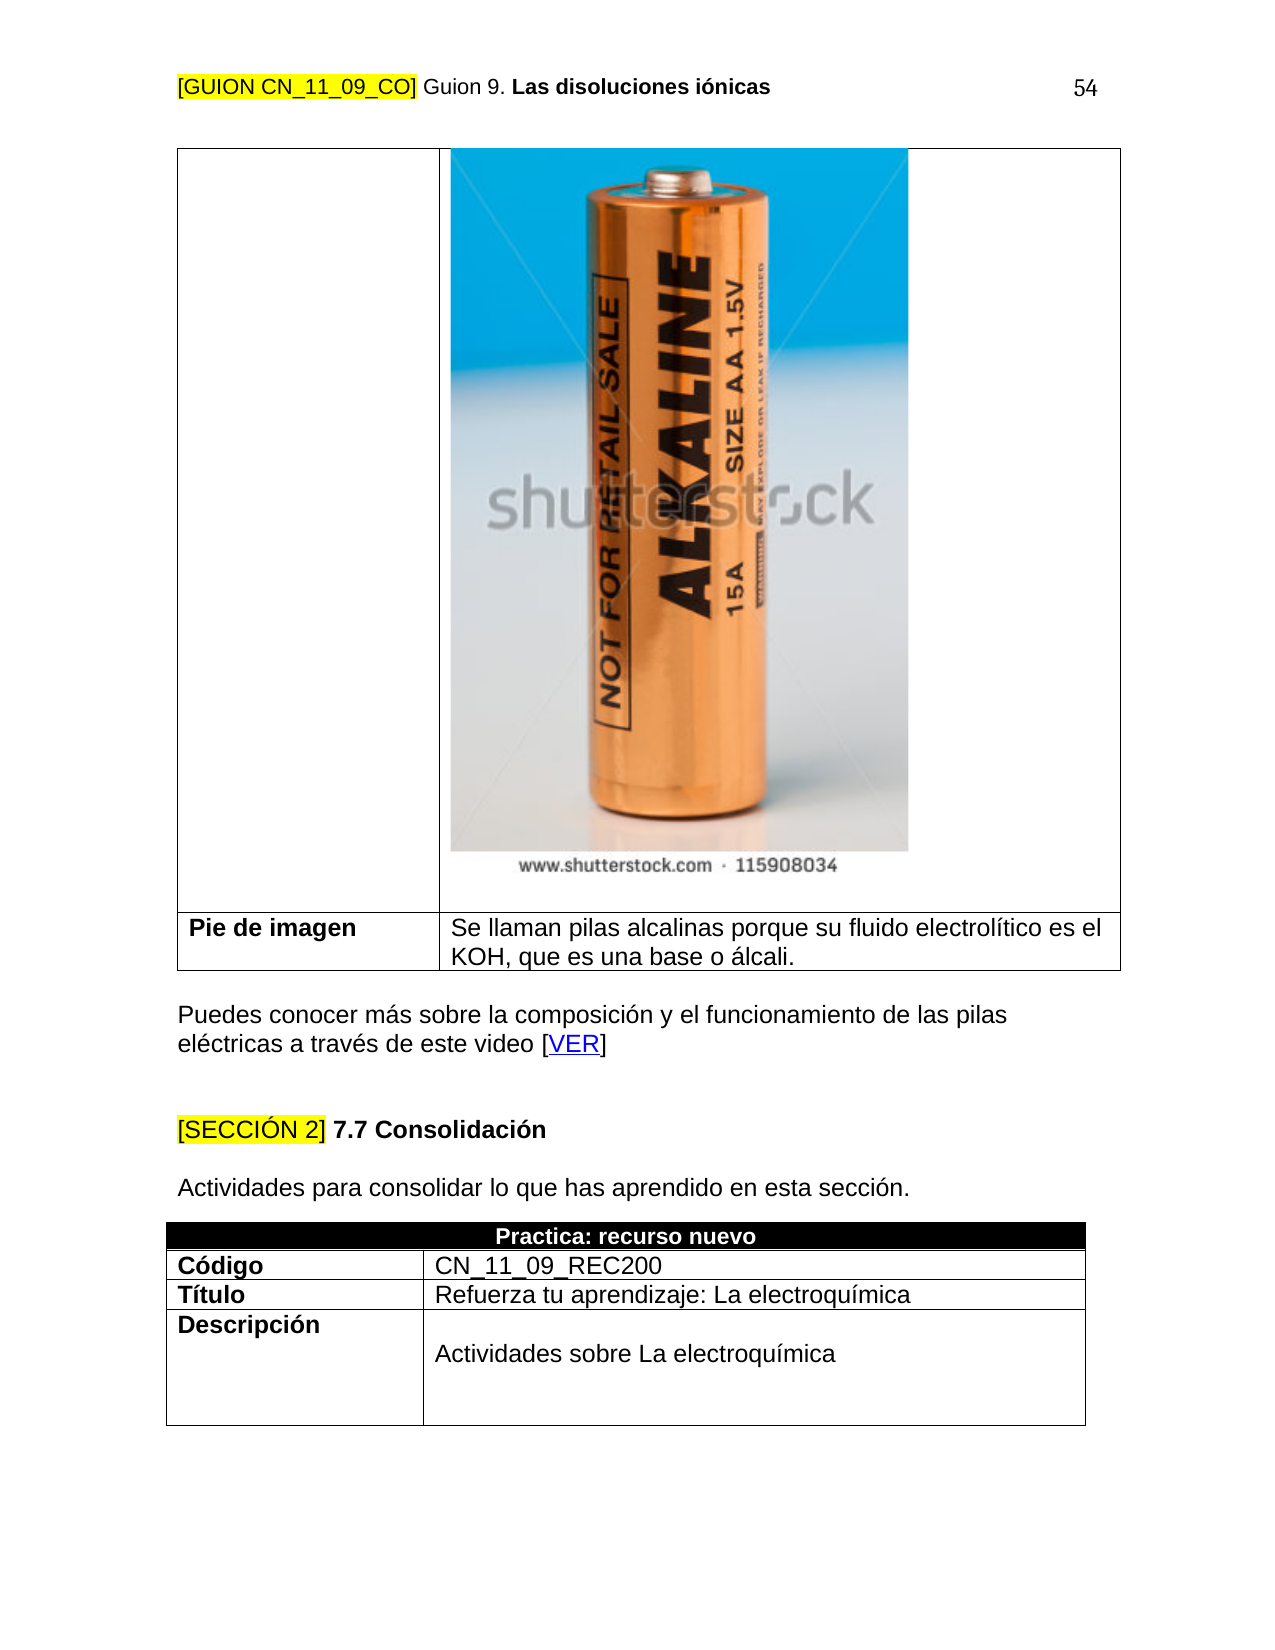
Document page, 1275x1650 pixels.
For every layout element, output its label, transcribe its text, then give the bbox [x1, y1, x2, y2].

table_cell Código [167, 1251, 423, 1279]
table_header Practica: recurso nuevo [167, 1223, 1085, 1249]
text Puedes conocer más sobre la composición y el funcionamiento de las pilas eléctricas a través de este video [VER] [177, 1000, 1098, 1058]
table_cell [178, 149, 439, 912]
table_cell Actividades sobre La electroquímica [424, 1310, 1085, 1425]
picture [450, 167, 909, 883]
table_cell Refuerza tu aprendizaje: La electroquímica [424, 1280, 1085, 1309]
text [SECCIÓN 2] 7.7 Consolidación [326, 1115, 1098, 1144]
table_cell Título [167, 1280, 423, 1309]
text Actividades para consolidar lo que has aprendido en esta sección. [177, 1173, 1098, 1201]
table_cell Se llaman pilas alcalinas porque su fluido electrolítico es el KOH, que es una base o álcali. [440, 913, 1120, 970]
table_cell Pie de imagen [178, 913, 439, 970]
table_cell Descripción [167, 1310, 423, 1425]
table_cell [440, 149, 1120, 912]
table_cell CN_11_09_REC200 [424, 1251, 1085, 1279]
